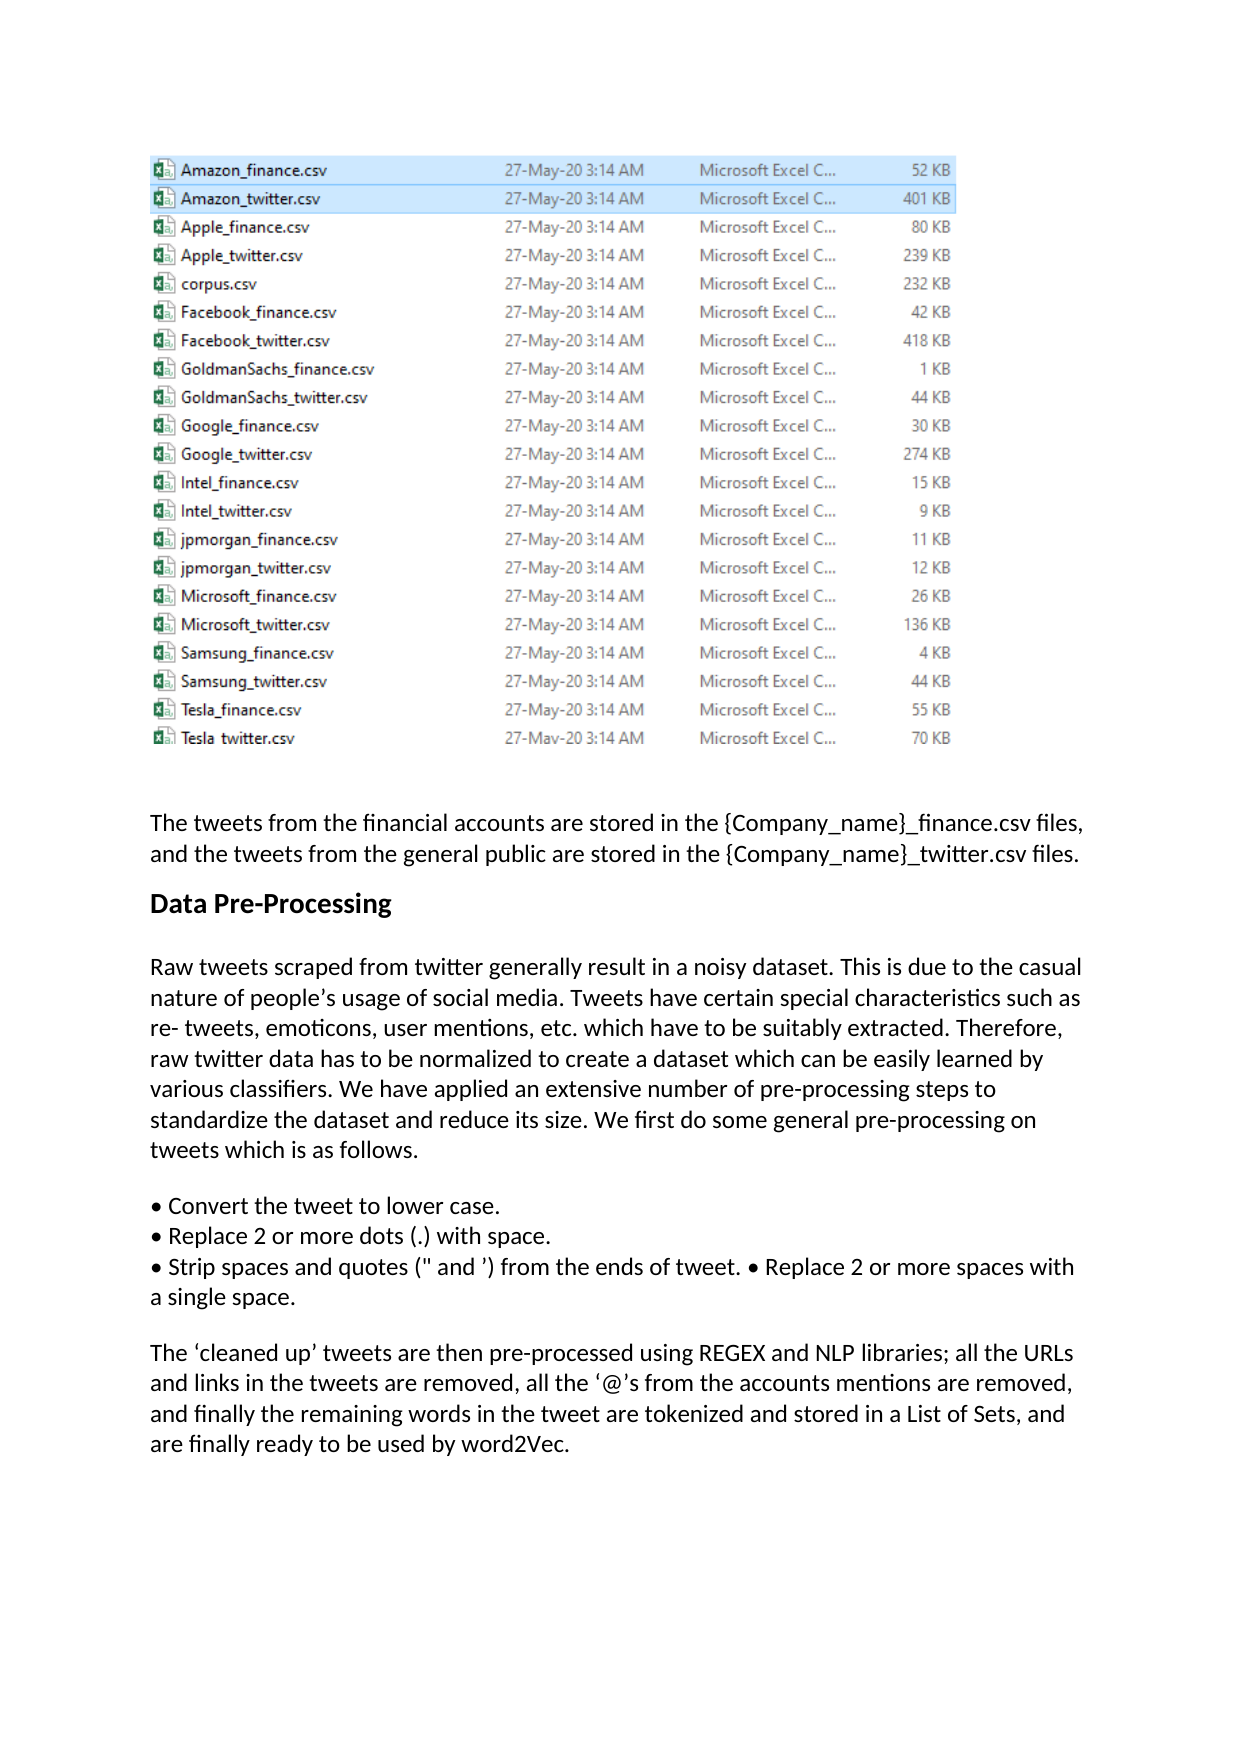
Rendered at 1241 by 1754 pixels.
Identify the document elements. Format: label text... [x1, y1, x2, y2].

text The ‘cleaned up’ tweets are then pre-processed using REGEX and NLP libraries; all the URLs and links in the tweets are removed, all the ‘@’s from the accounts mentions are removed, and finally the remaining words in the tweet are tokenized and stored in a List of Sets, and are finally ready to be used by word2Vec. [150, 1337, 1090, 1459]
text Data Pre-Processing [150, 885, 1090, 921]
text The tweets from the financial accounts are stored in the {Company_name}_finance.csv files, and the tweets from the general public are stored in the {Company_name}_twitter.csv files. [150, 807, 1090, 868]
text • Convert the tweet to lower case. • Replace 2 or more dots (.) with space. • Strip spaces and quotes (" and ’) from the ends of tweet. • Replace 2 or more spaces with a single space. [150, 1190, 1090, 1312]
picture [150, 150, 1090, 744]
text Raw tweets scraped from twitter generally result in a noisy dataset. This is due to the casual nature of people’s usage of social media. Tweets have certain special characteristics such as re- tweets, emoticons, user mentions, etc. which have to be suitably extracted. Therefore, raw twitter data has to be normalized to create a dataset which can be easily learned by various classifiers. We have applied an extensive number of pre-processing steps to standardize the dataset and reduce its size. We first do some general pre-processing on tweets which is as follows. [150, 951, 1090, 1165]
